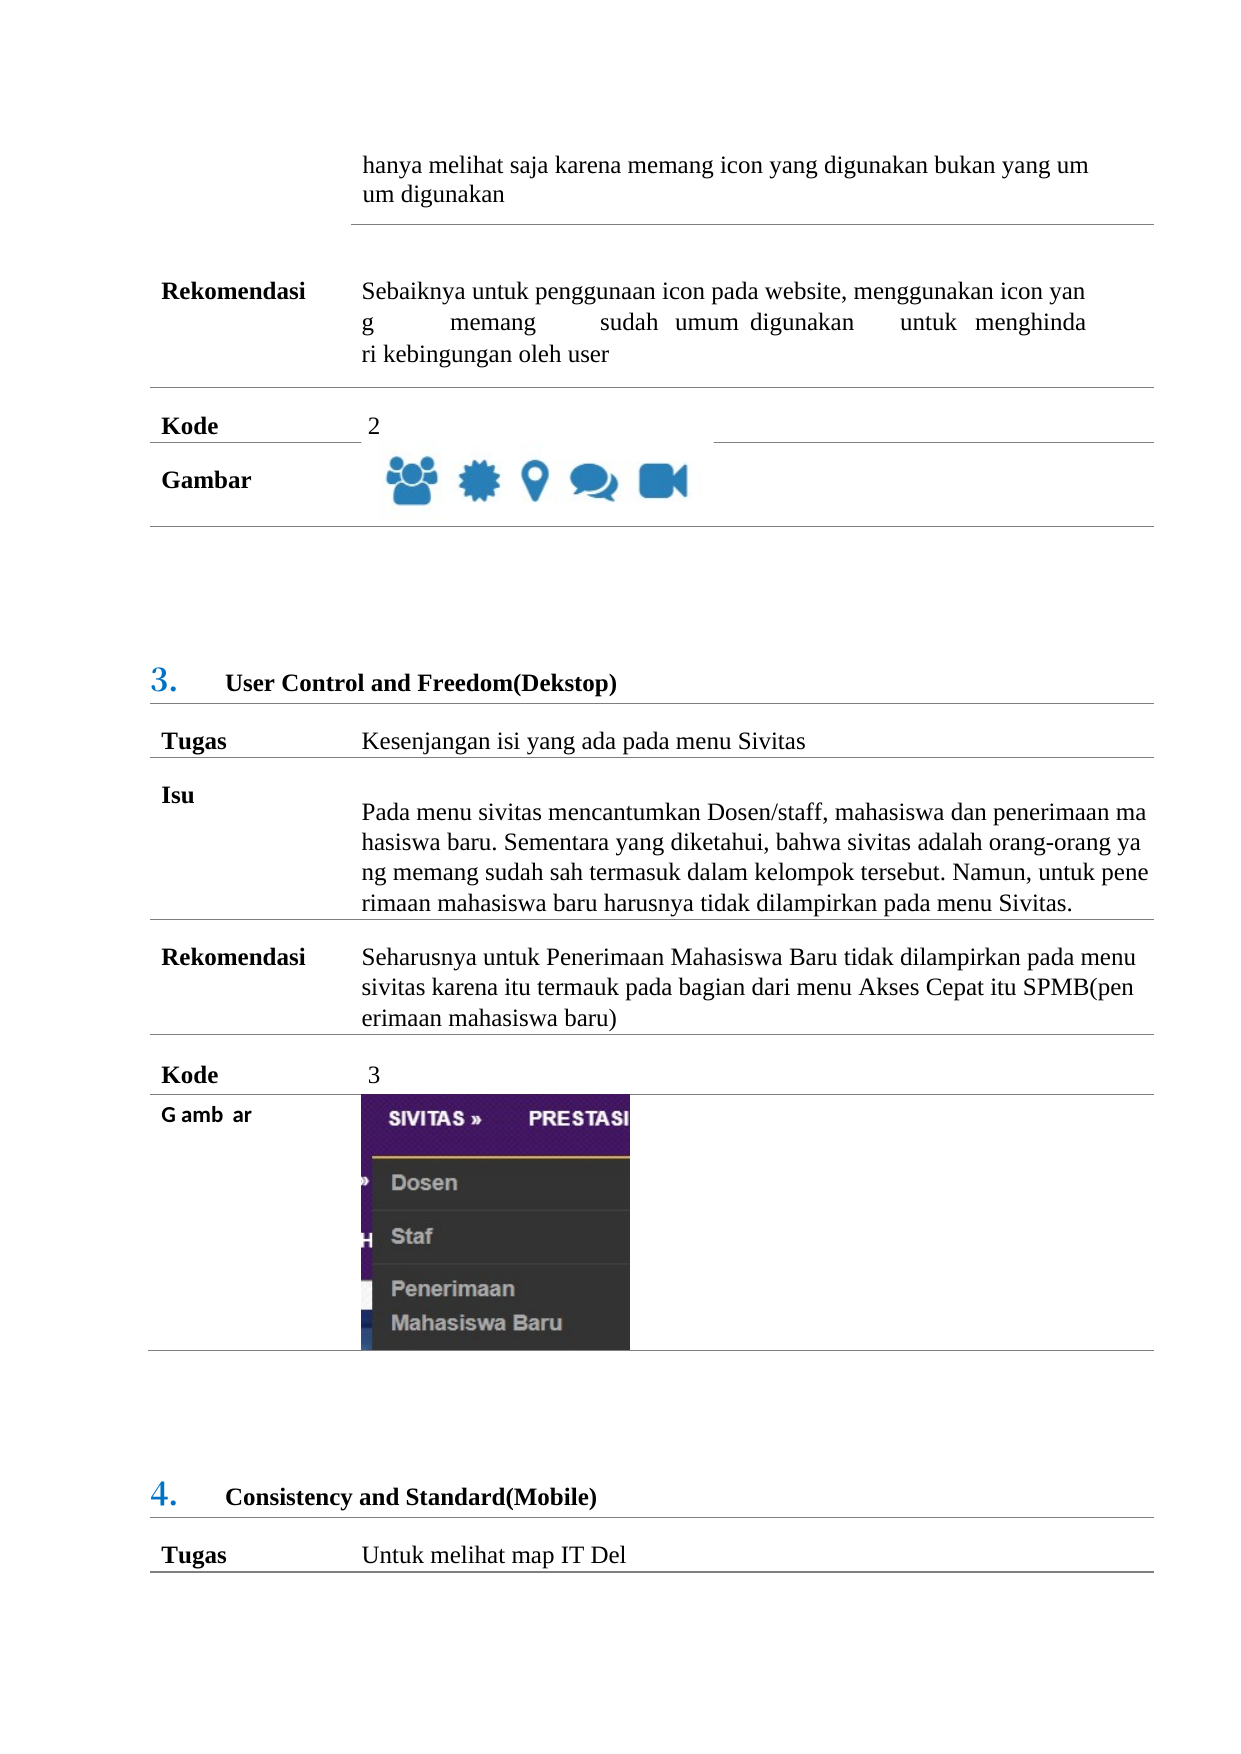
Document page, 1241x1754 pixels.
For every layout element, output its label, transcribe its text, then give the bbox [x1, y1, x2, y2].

table_cell Kode [150, 1035, 361, 1094]
table_header Untuk melihat map IT Del [361, 1518, 1154, 1571]
table_cell Seharusnya untuk Penerimaan Mahasiswa Baru tidak dilampirkan pada menu sivitas karena itu termauk pada bagian dari menu Akses Cepat itu SPMB(penerimaan mahasiswa baru) [361, 920, 1154, 1033]
table_header 2 [361, 388, 1154, 442]
table_cell [361, 443, 1154, 526]
table_header Tugas [150, 704, 361, 757]
text hanya melihat saja karena memang icon yang digunakan bukan yang umum digunakan [362, 150, 1090, 207]
list Consistency and Standard(Mobile) [150, 1469, 1063, 1514]
table_header Tugas [150, 1518, 361, 1571]
picture [361, 1094, 630, 1350]
picture [361, 441, 714, 521]
text Rekomendasi Sebaiknya untuk penggunaan icon pada website, menggunakan icon yang memang sudah umum digunakan untuk menghindari kebingungan oleh user [161, 276, 1090, 368]
table_cell Isu [150, 758, 361, 919]
table_cell Gambar [150, 443, 361, 526]
table_cell Pada menu sivitas mencantumkan Dosen/staff, mahasiswa dan penerimaan mahasiswa baru. Sementara yang diketahui, bahwa sivitas adalah orang-orang yang memang sudah sah termasuk dalam kelompok tersebut. Namun, untuk penerimaan mahasiswa baru harusnya tidak dilampirkan pada menu Sivitas. [361, 758, 1154, 919]
table_cell Rekomendasi [150, 920, 361, 1033]
table_header Kode [150, 388, 361, 442]
table_header Kesenjangan isi yang ada pada menu Sivitas [361, 704, 1154, 757]
list User Control and Freedom(Dekstop) [150, 655, 1063, 700]
table_cell 3 [361, 1035, 1154, 1094]
